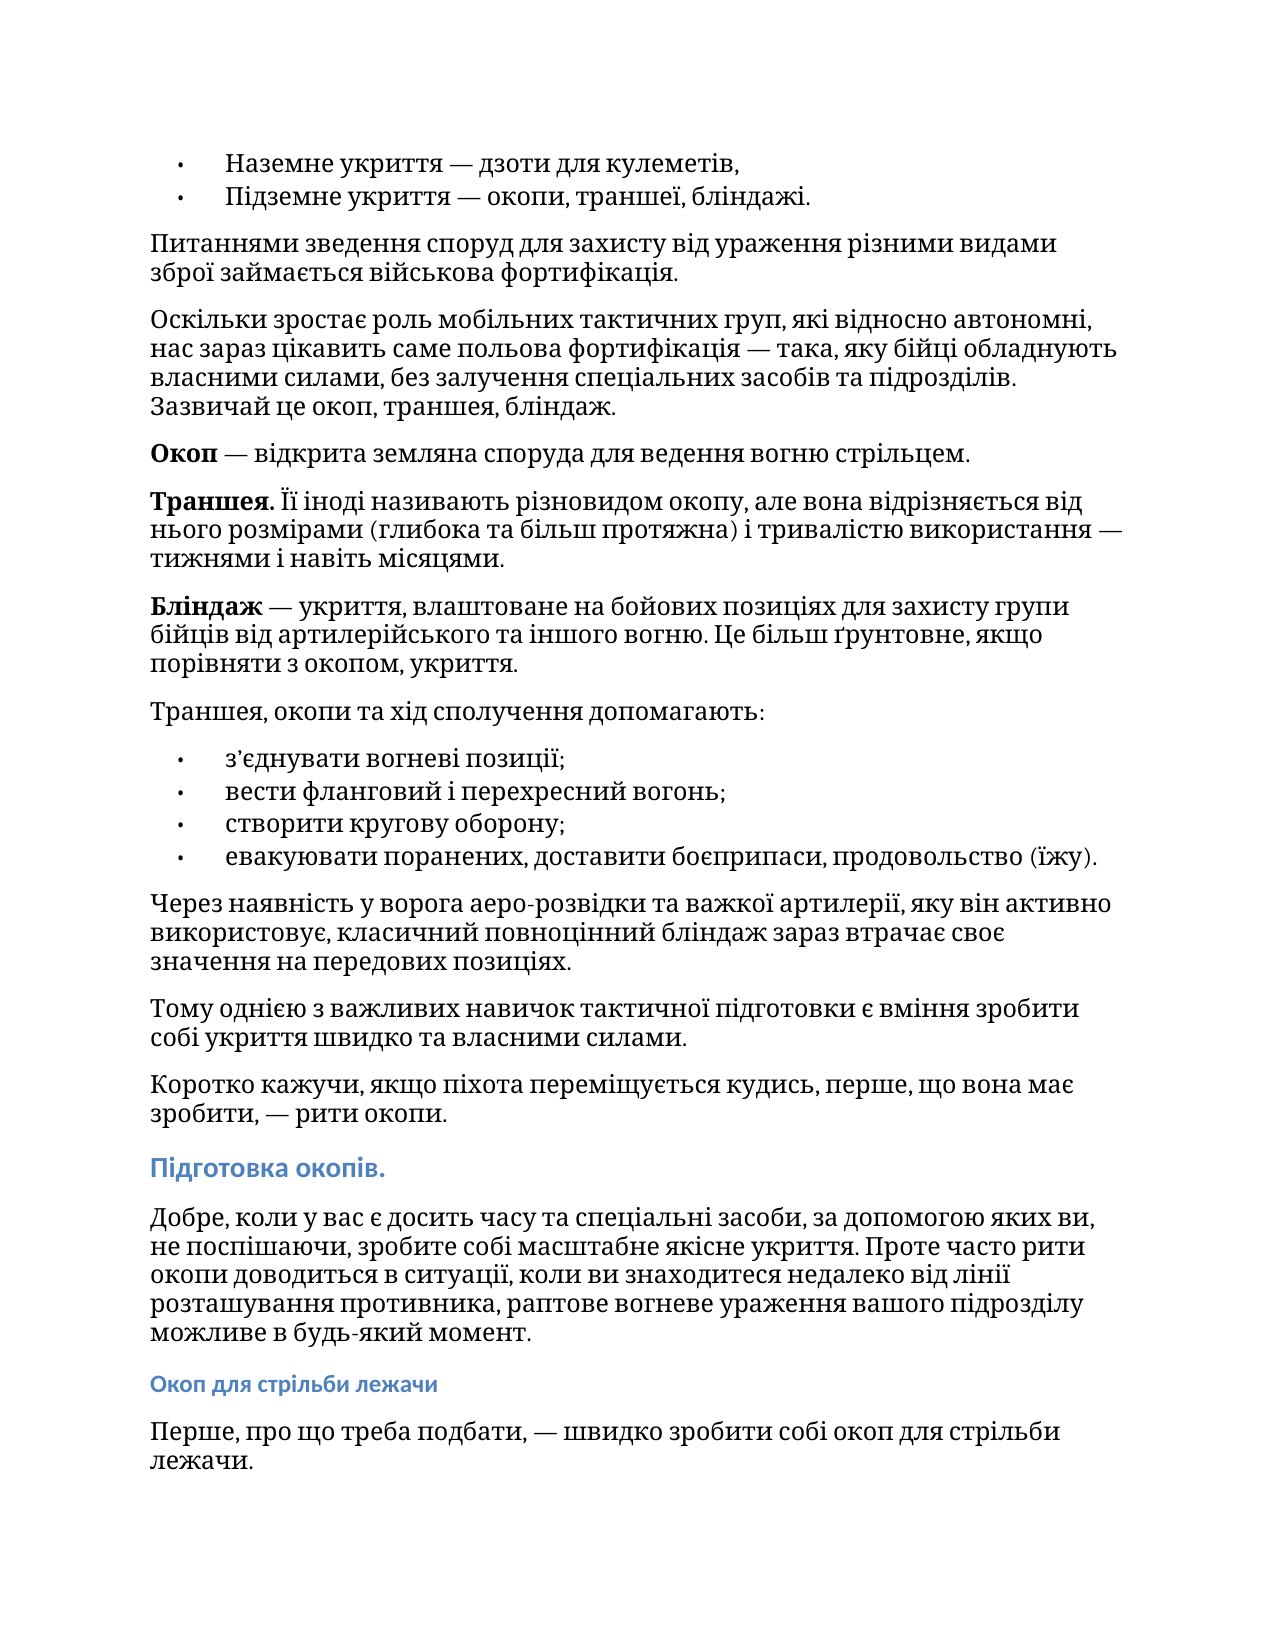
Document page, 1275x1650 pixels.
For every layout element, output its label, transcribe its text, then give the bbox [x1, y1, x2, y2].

list вести фланговий і перехресний вогонь; [175, 777, 1125, 806]
list Підземне укриття — окопи, траншеї, бліндажі. [175, 182, 1125, 211]
text Оскільки зростає роль мобільних тактичних груп, які відносно автономні, нас зараз цікавить саме польова фортифікація — така, яку бійці обладнують власними силами, без залучення спеціальних засобів та підрозділів. Зазвичай це окоп, траншея, бліндаж. [150, 306, 1125, 421]
subtitle Окоп для стрільби лежачи [150, 1368, 1125, 1399]
text Через наявність у ворога аеро-розвідки та важкої артилерії, яку він активно використовує, класичний повноцінний бліндаж зараз втрачає своє значення на передових позиціях. [150, 890, 1125, 976]
list евакуювати поранених, доставити боєприпаси, продовольство (їжу). [175, 842, 1125, 871]
text Тому однією з важливих навичок тактичної підготовки є вміння зробити собі укриття швидко та власними силами. [150, 995, 1125, 1052]
text Питаннями зведення споруд для захисту від ураження різними видами зброї займається військова фортифікація. [150, 230, 1125, 287]
text Траншея. Її іноді називають різновидом окопу, але вона відрізняється від нього розмірами (глибока та більш протяжна) і тривалістю використання — тижнями і навіть місяцями. [150, 487, 1125, 574]
text Окоп — відкрита земляна споруда для ведення вогню стрільцем. [150, 440, 1125, 469]
text Траншея, окопи та хід сполучення допомагають: [150, 697, 1125, 726]
text Добре, коли у вас є досить часу та спеціальні засоби, за допомогою яких ви, не поспішаючи, зробите собі масштабне якісне укриття. Проте часто рити окопи доводиться в ситуації, коли ви знаходитеся недалеко від лінії розташування противника, раптове вогневе ураження вашого підрозділу можливе в будь-який момент. [150, 1204, 1125, 1348]
list Наземне укриття — дзоти для кулеметів, [175, 150, 1125, 179]
text Бліндаж — укриття, влаштоване на бойових позиціях для захисту групи бійців від артилерійського та іншого вогню. Це більш ґрунтовне, якщо порівняти з окопом, укриття. [150, 592, 1125, 679]
list з’єднувати вогневі позиції; [175, 745, 1125, 774]
text Перше, про що треба подбати, — швидко зробити собі окоп для стрільби лежачи. [150, 1418, 1125, 1475]
subtitle Підготовка окопів. [150, 1149, 1125, 1185]
list створити кругову оборону; [175, 810, 1125, 839]
text Коротко кажучи, якщо піхота переміщується кудись, перше, що вона має зробити, — рити окопи. [150, 1071, 1125, 1129]
